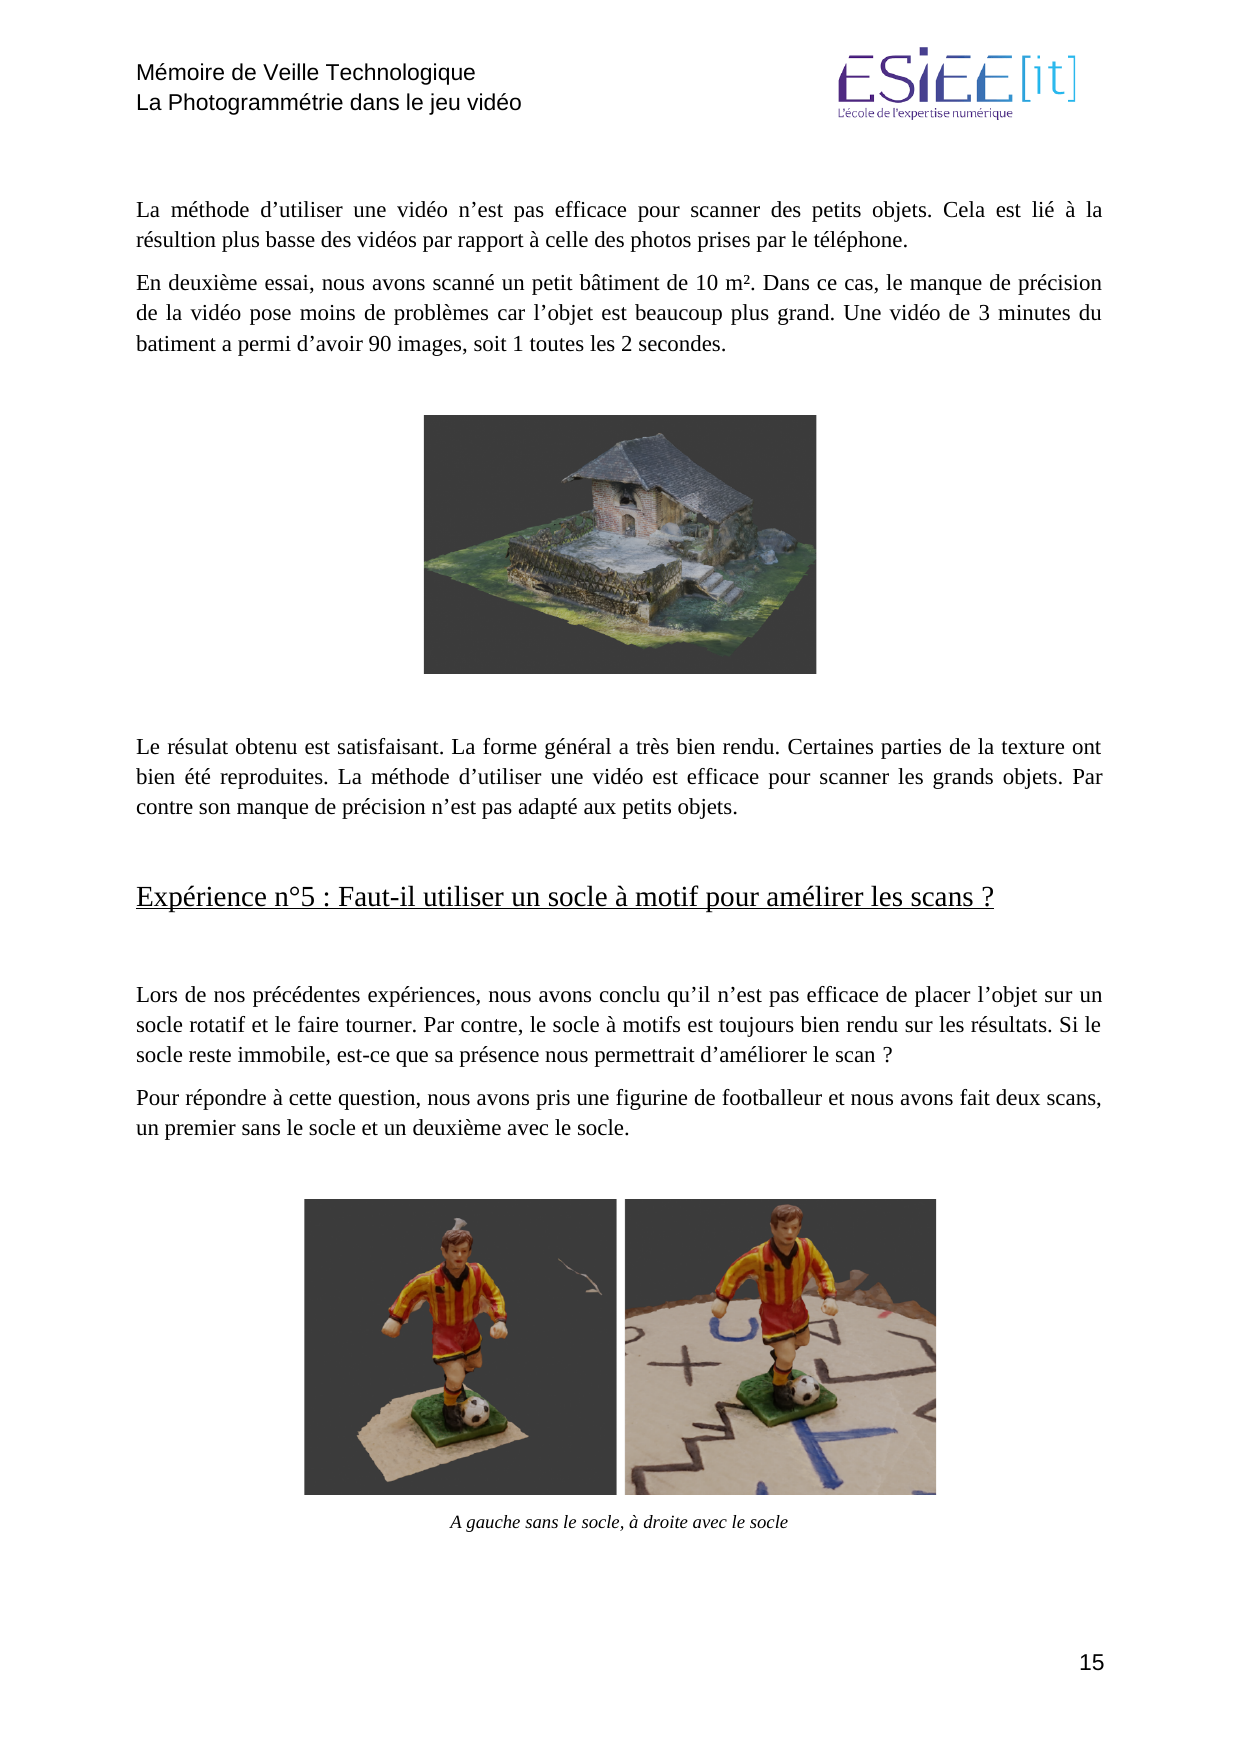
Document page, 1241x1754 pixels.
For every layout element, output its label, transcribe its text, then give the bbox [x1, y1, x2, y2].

picture [304, 1199, 937, 1495]
text La méthode d’utiliser une vidéo n’est pas efficace pour scanner des petits objets. Cela est lié à la résultion plus basse des vidéos par rapport à celle des photos prises par le téléphone. [136, 196, 1104, 253]
text Lors de nos précédentes expériences, nous avons conclu qu’il n’est pas efficace de placer l’objet sur un socle rotatif et le faire tourner. Par contre, le socle à motifs est toujours bien rendu sur les résultats. Si le socle reste immobile, est-ce que sa présence nous permettrait d’améliorer le scan ? [136, 981, 1104, 1068]
text En deuxième essai, nous avons scanné un petit bâtiment de 10 m². Dans ce cas, le manque de précision de la vidéo pose moins de problèmes car l’objet est beaucoup plus grand. Une vidéo de 3 minutes du batiment a permi d’avoir 90 images, soit 1 toutes les 2 secondes. [136, 269, 1104, 356]
picture [838, 47, 1075, 120]
text Le résulat obtenu est satisfaisant. La forme général a très bien rendu. Certaines parties de la texture ont bien été reproduites. La méthode d’utiliser une vidéo est efficace pour scanner les grands objets. Par contre son manque de précision n’est pas adapté aux petits objets. [136, 733, 1104, 820]
text Pour répondre à cette question, nous avons pris une figurine de footballeur et nous avons fait deux scans, un premier sans le socle et un deuxième avec le socle. [136, 1084, 1104, 1141]
text A gauche sans le socle, à droite avec le socle [136, 1511, 1104, 1532]
picture [423, 415, 817, 674]
text Expérience n°5 : Faut-il utiliser un socle à motif pour amélirer les scans ? [136, 879, 1104, 912]
